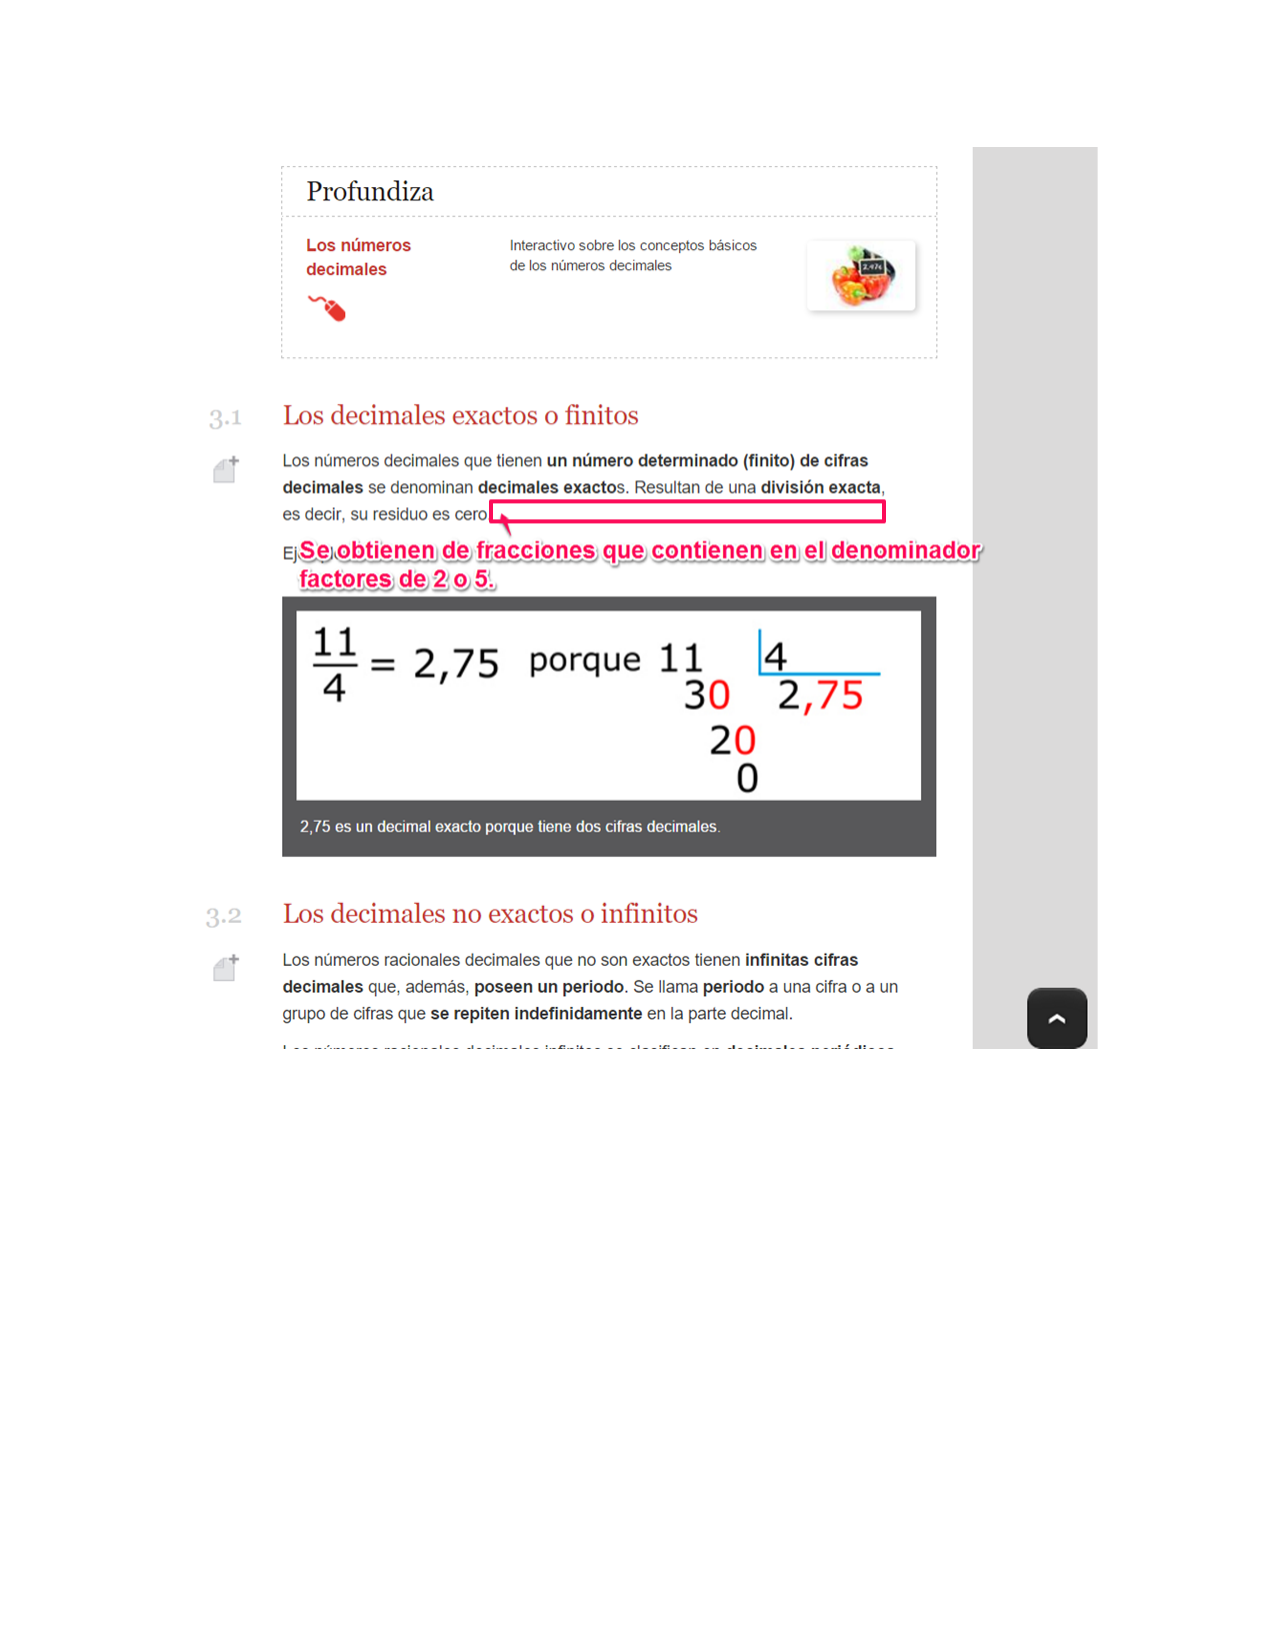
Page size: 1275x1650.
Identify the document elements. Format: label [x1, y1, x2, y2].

picture [177, 147, 1098, 1049]
